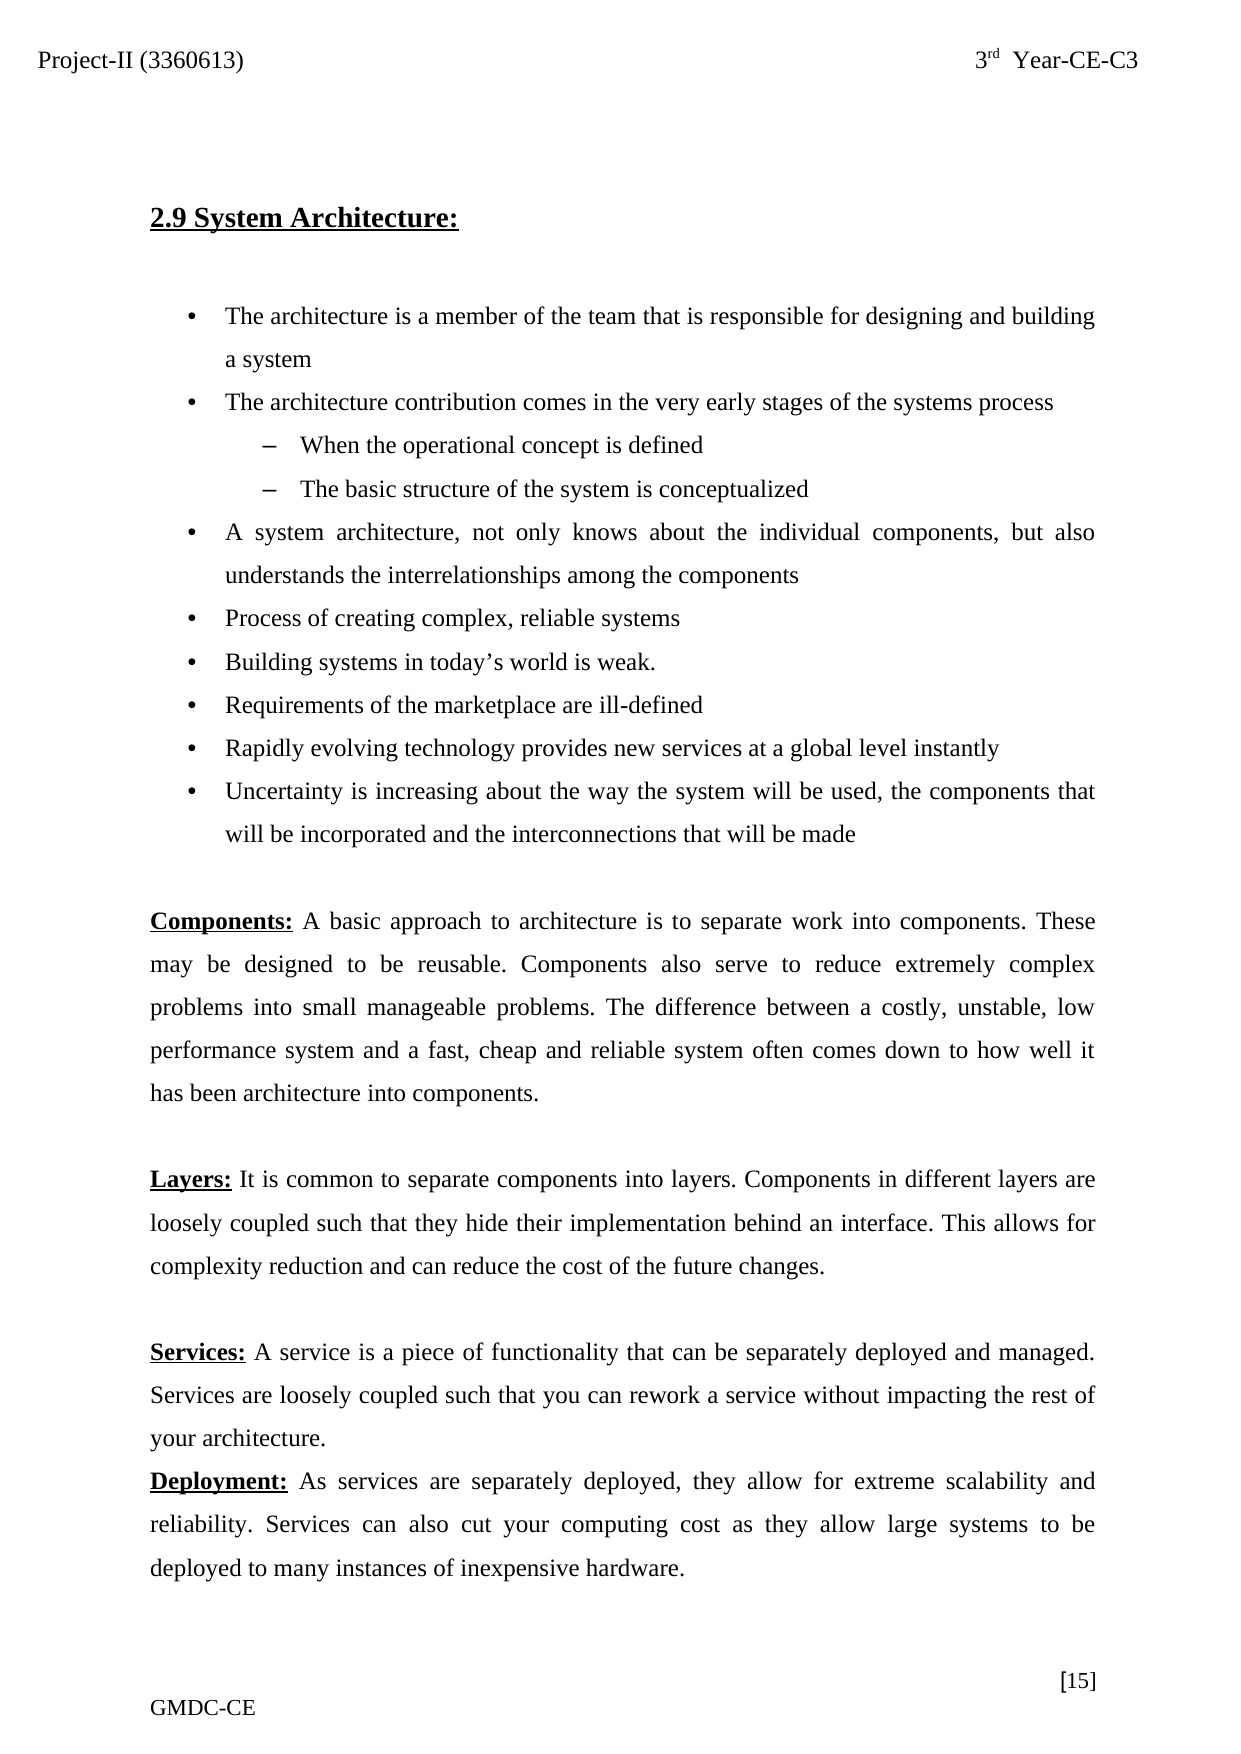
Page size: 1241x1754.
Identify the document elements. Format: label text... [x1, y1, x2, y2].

list The basic structure of the system is conceptualized [262, 474, 1096, 503]
list Rapidly evolving technology provides new services at a global level instantly [187, 733, 1096, 762]
list Process of creating complex, reliable systems [187, 603, 1096, 632]
list Uncertainty is increasing about the way the system will be used, the components that will be incorporated and the interconnections that will be made [187, 776, 1096, 848]
text Services: A service is a piece of functionality that can be separately deployed and managed. Services are loosely coupled such that you can rework a service without impacting the rest of your architecture. [150, 1337, 1096, 1452]
list The architecture is a member of the team that is responsible for designing and building a system [187, 301, 1096, 373]
list The architecture contribution comes in the very early stages of the systems process [187, 387, 1096, 416]
list Building systems in today’s world is weak. [187, 647, 1096, 675]
text Layers: It is common to separate components into layers. Components in different layers are loosely coupled such that they hide their implementation behind an interface. This allows for complexity reduction and can reduce the cost of the future changes. [150, 1164, 1096, 1279]
text 2.9 System Architecture: [150, 200, 1096, 234]
list A system architecture, not only knows about the individual components, but also understands the interrelationships among the components [187, 517, 1096, 589]
list When the operational concept is defined [262, 431, 1096, 459]
list Requirements of the marketplace are ill-defined [187, 690, 1096, 719]
text Components: A basic approach to architecture is to separate work into components. These may be designed to be reusable. Components also serve to reduce extremely complex problems into small manageable problems. The difference between a costly, unstable, low performance system and a fast, cheap and reliable system often comes down to how well it has been architecture into components. [150, 906, 1096, 1107]
text Deployment: As services are separately deployed, they allow for extreme scalability and reliability. Services can also cut your computing cost as they allow large systems to be deployed to many instances of inexpensive hardware. [150, 1466, 1096, 1581]
